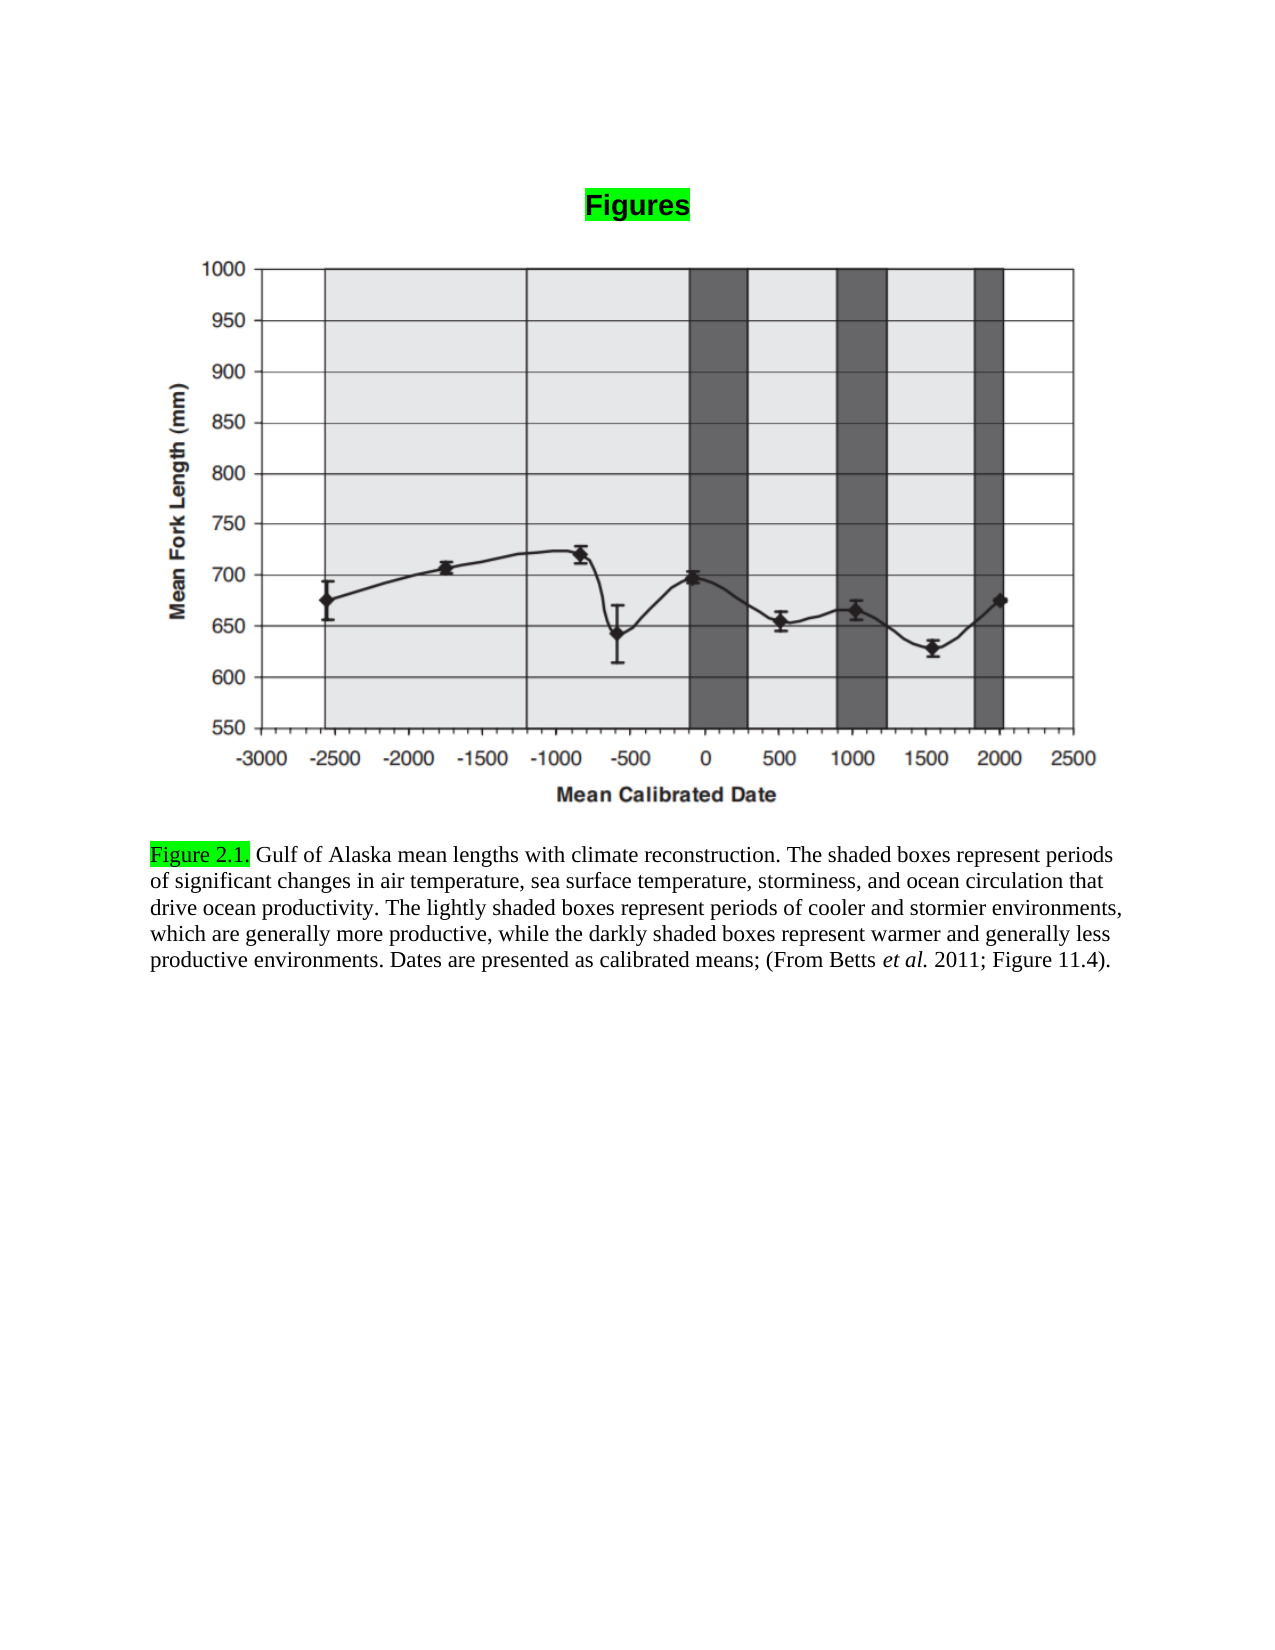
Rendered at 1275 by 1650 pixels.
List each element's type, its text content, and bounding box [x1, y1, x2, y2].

subtitle Figure 2.1. Gulf of Alaska mean lengths with climate reconstruction. The shaded boxes represent periods of significant changes in air temperature, sea surface temperature, storminess, and ocean circulation that drive ocean productivity. The lightly shaded boxes represent periods of cooler and stormier environments, which are generally more productive, while the darkly shaded boxes represent warmer and generally less productive environments. Dates are presented as calibrated means; (From Betts et al. 2011; Figure 11.4). [150, 841, 1125, 973]
subtitle Figures [150, 187, 1125, 221]
picture [150, 237, 1119, 825]
